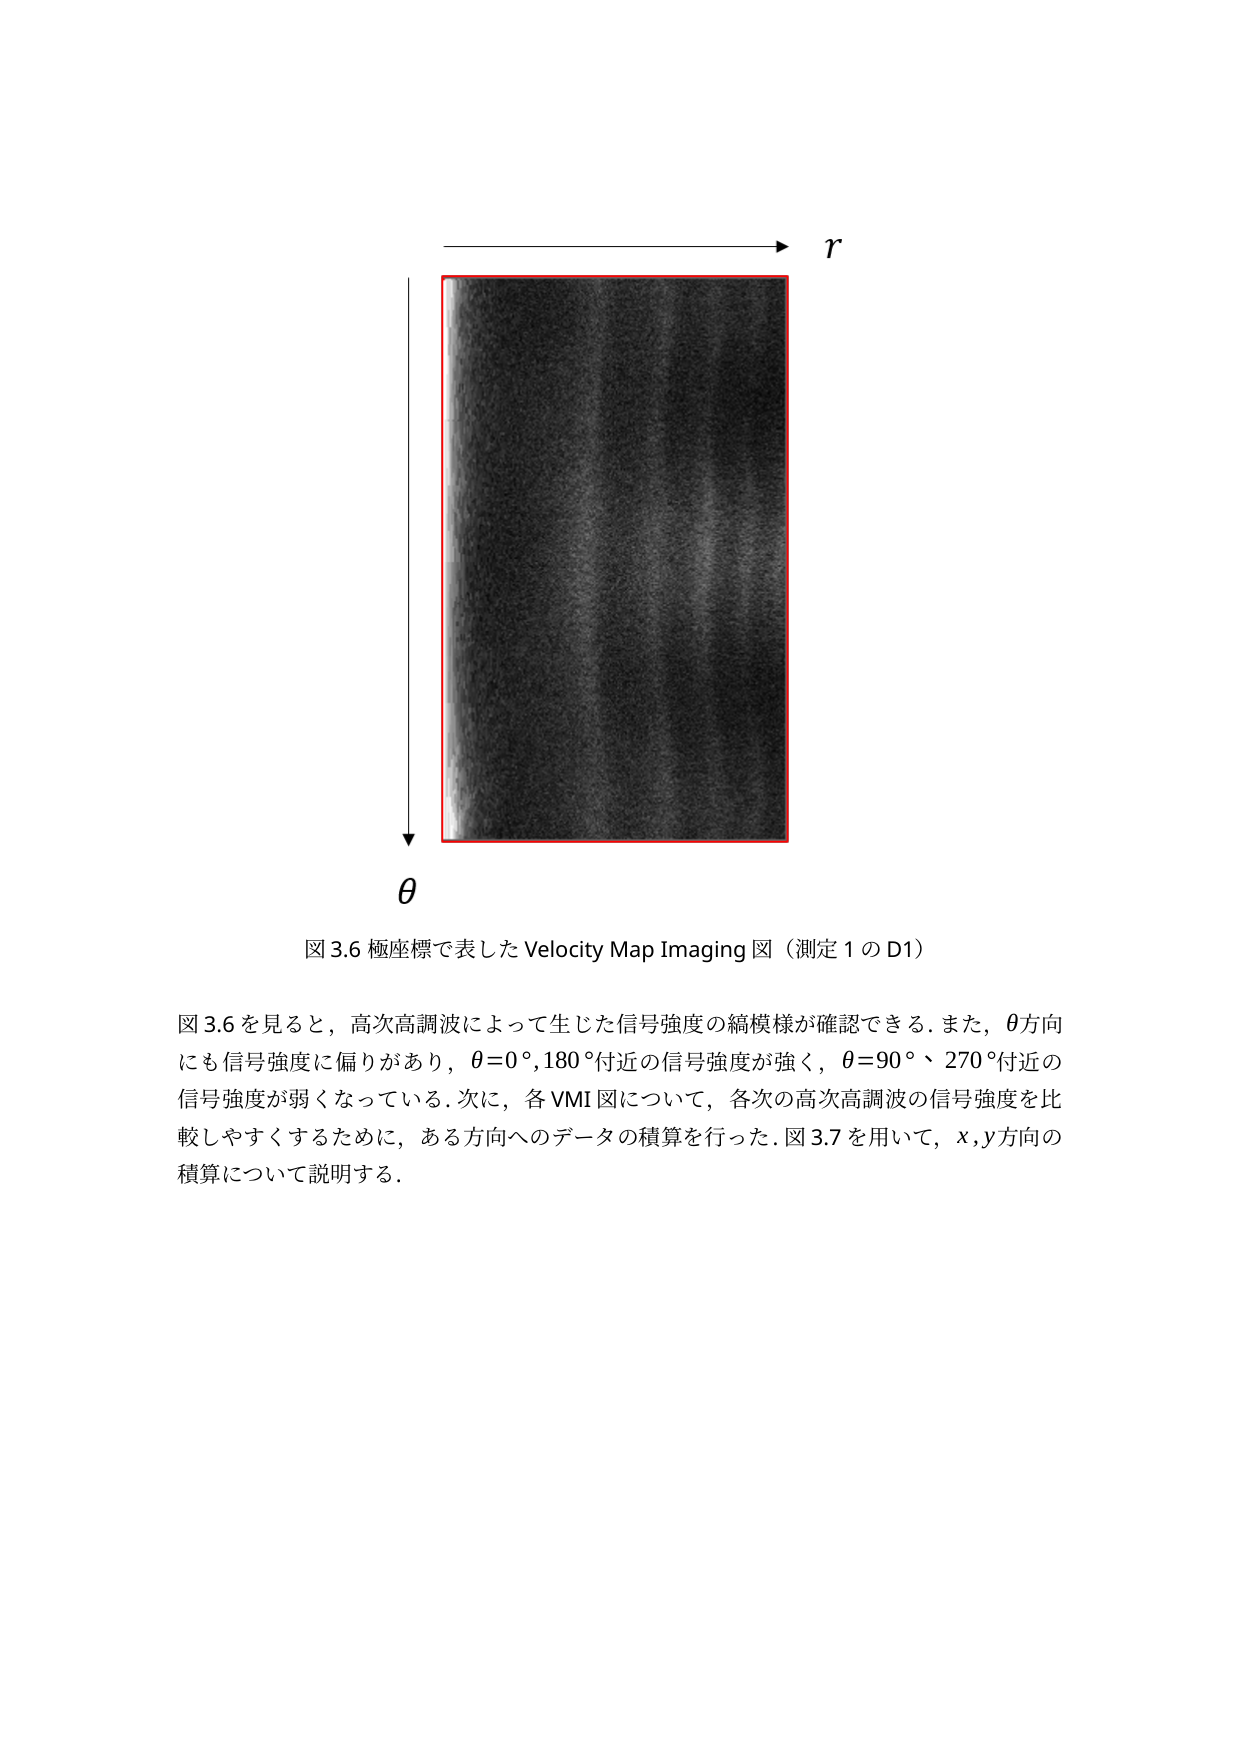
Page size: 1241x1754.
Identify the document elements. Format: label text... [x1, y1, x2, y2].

text 図3.6を見ると，高次高調波によって生じた信号強度の縞模様が確認できる. また，方向にも信号強度に偏りがあり，付近の信号強度が強く，付近の信号強度が弱くなっている. 次に，各VMI図について，各次の高次高調波の信号強度を比較しやすくするために，ある方向へのデータの積算を行った. 図3.7を用いて，方向の積算について説明する. [177, 1004, 1063, 1192]
text 図3.6 極座標で表したVelocity Map Imaging図（測定1のD1） [177, 929, 1063, 967]
picture [377, 216, 863, 922]
